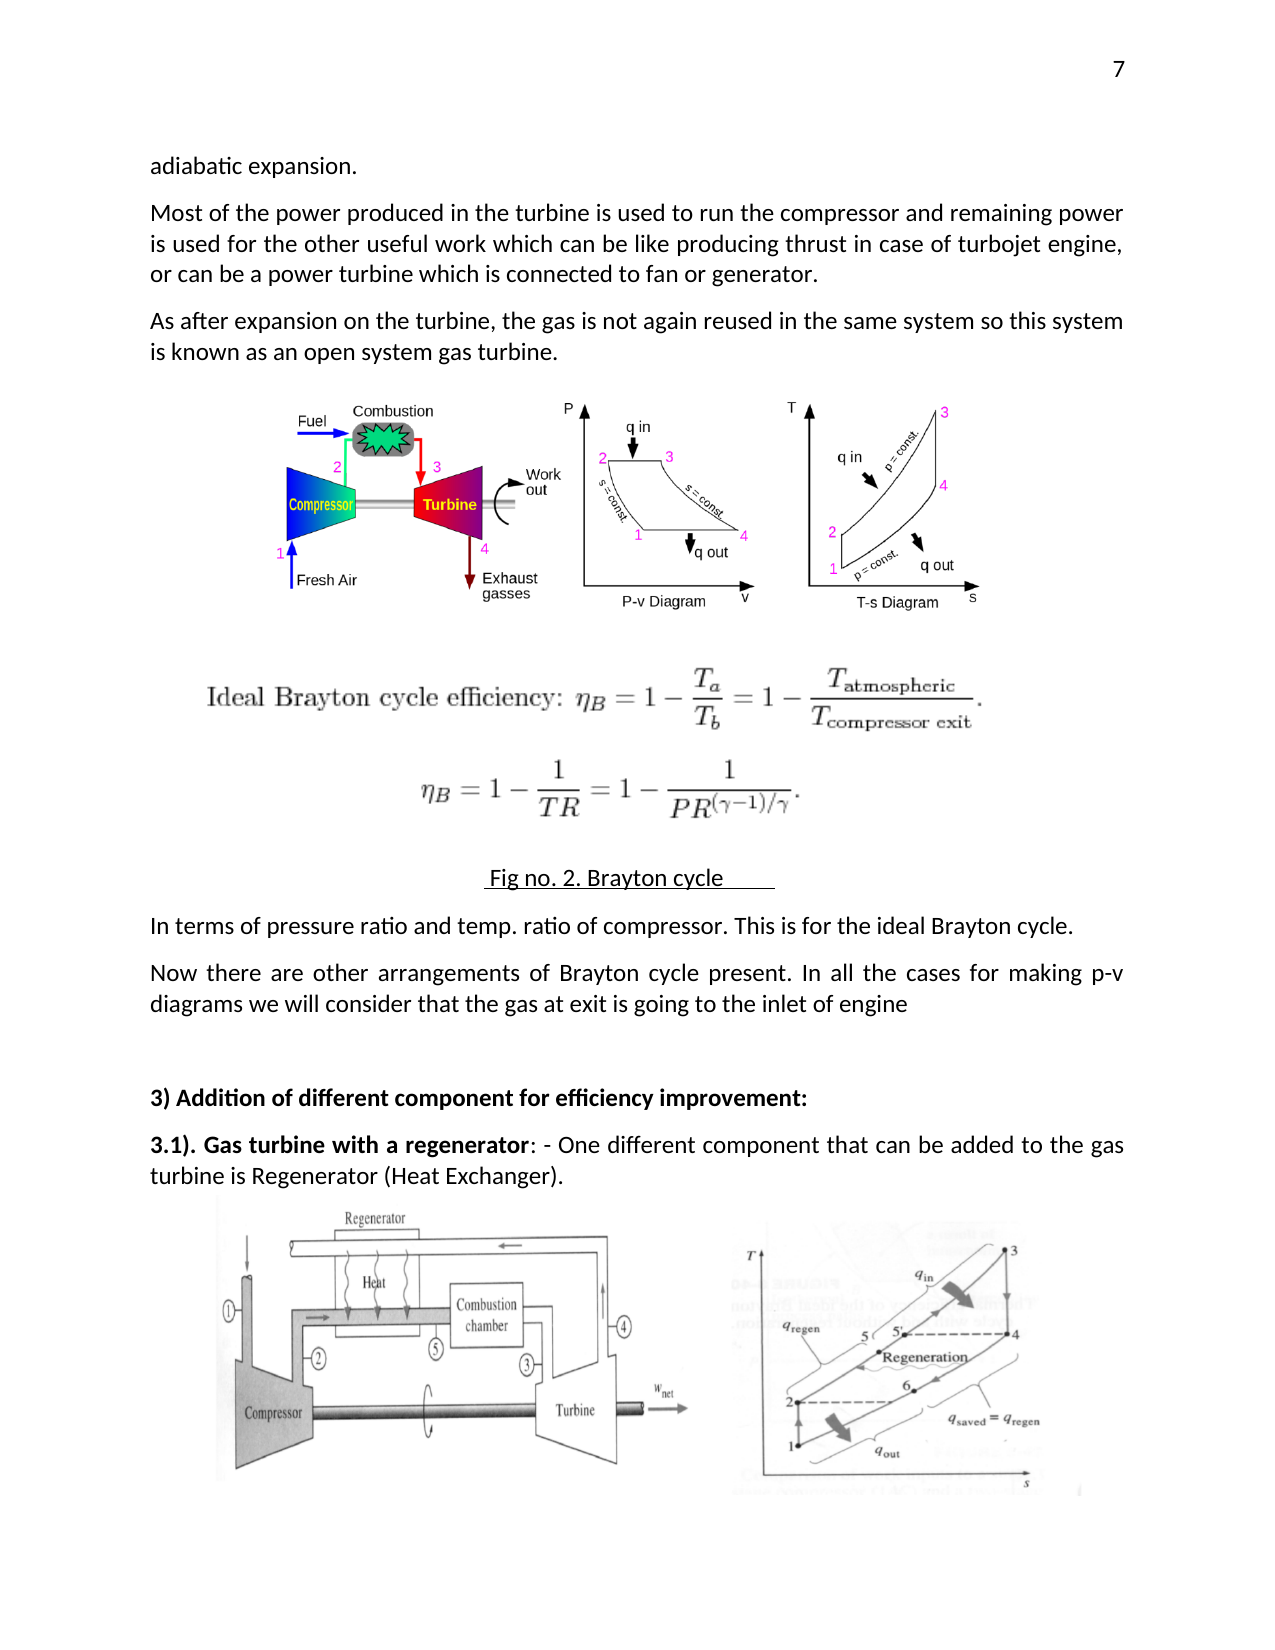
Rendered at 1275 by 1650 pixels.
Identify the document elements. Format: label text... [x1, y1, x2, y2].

picture [203, 1195, 1082, 1496]
text adiabatic expansion. [150, 150, 1125, 181]
text Now there are other arrangements of Brayton cycle present. In all the cases for making p-v diagrams we will consider that the gas at exit is going to the inlet of engine [150, 957, 1125, 1018]
picture [203, 662, 985, 755]
text Most of the power produced in the turbine is used to run the compressor and remaining power is used for the other useful work which can be like producing thrust in case of turbojet engine, or can be a power turbine which is connected to fan or generator. [150, 197, 1125, 289]
picture [417, 756, 803, 845]
text 3.1). Gas turbine with a regenerator: - One different component that can be added to the gas turbine is Regenerator (Heat Exchanger). [150, 1129, 1125, 1191]
picture [265, 374, 1001, 618]
text As after expansion on the turbine, the gas is not again reused in the same system so this system is known as an open system gas turbine. [150, 305, 1125, 366]
text In terms of pressure ratio and temp. ratio of compressor. This is for the ideal Brayton cycle. [150, 910, 1125, 941]
text 3) Addition of different component for efficiency improvement: [150, 1082, 1125, 1113]
